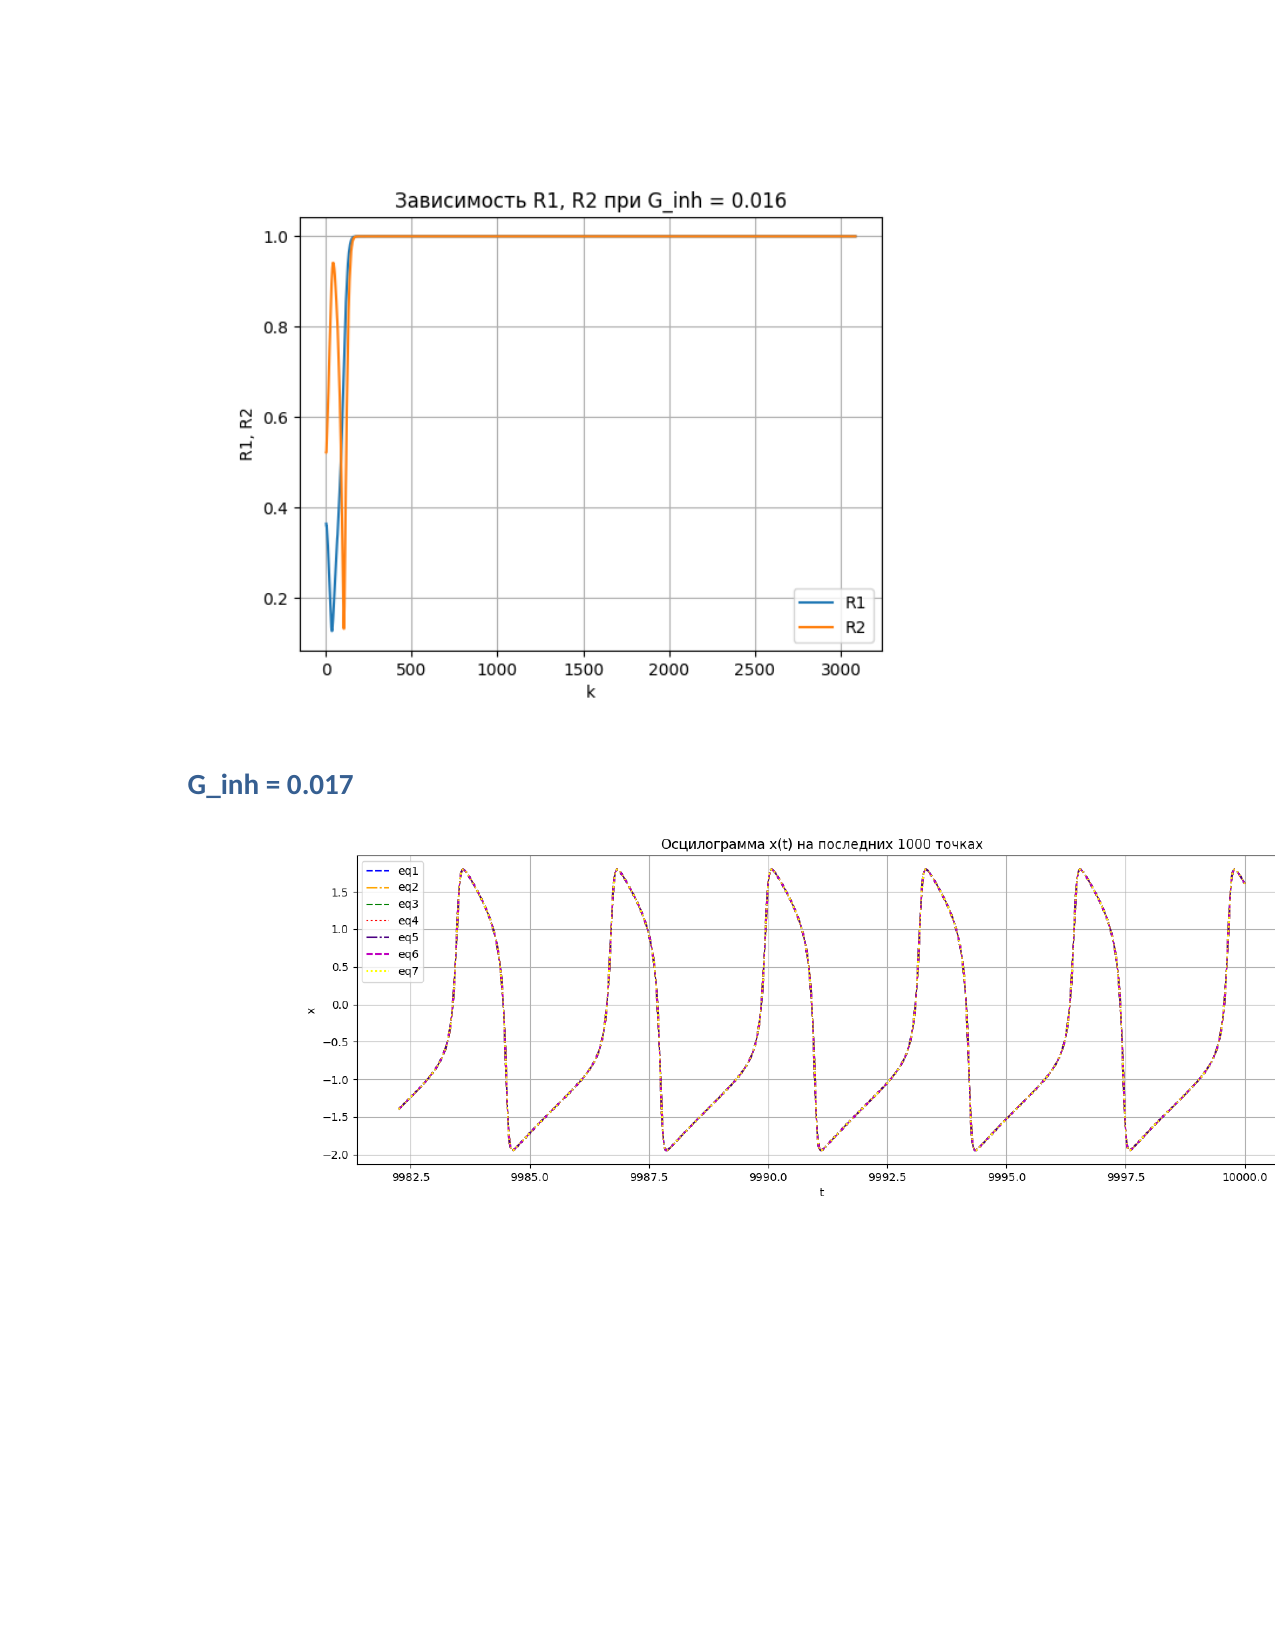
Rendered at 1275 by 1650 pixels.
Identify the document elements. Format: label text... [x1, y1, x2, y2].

picture [206, 807, 1275, 1208]
subtitle G_inh = 0.017 [187, 766, 1087, 802]
picture [206, 150, 957, 713]
